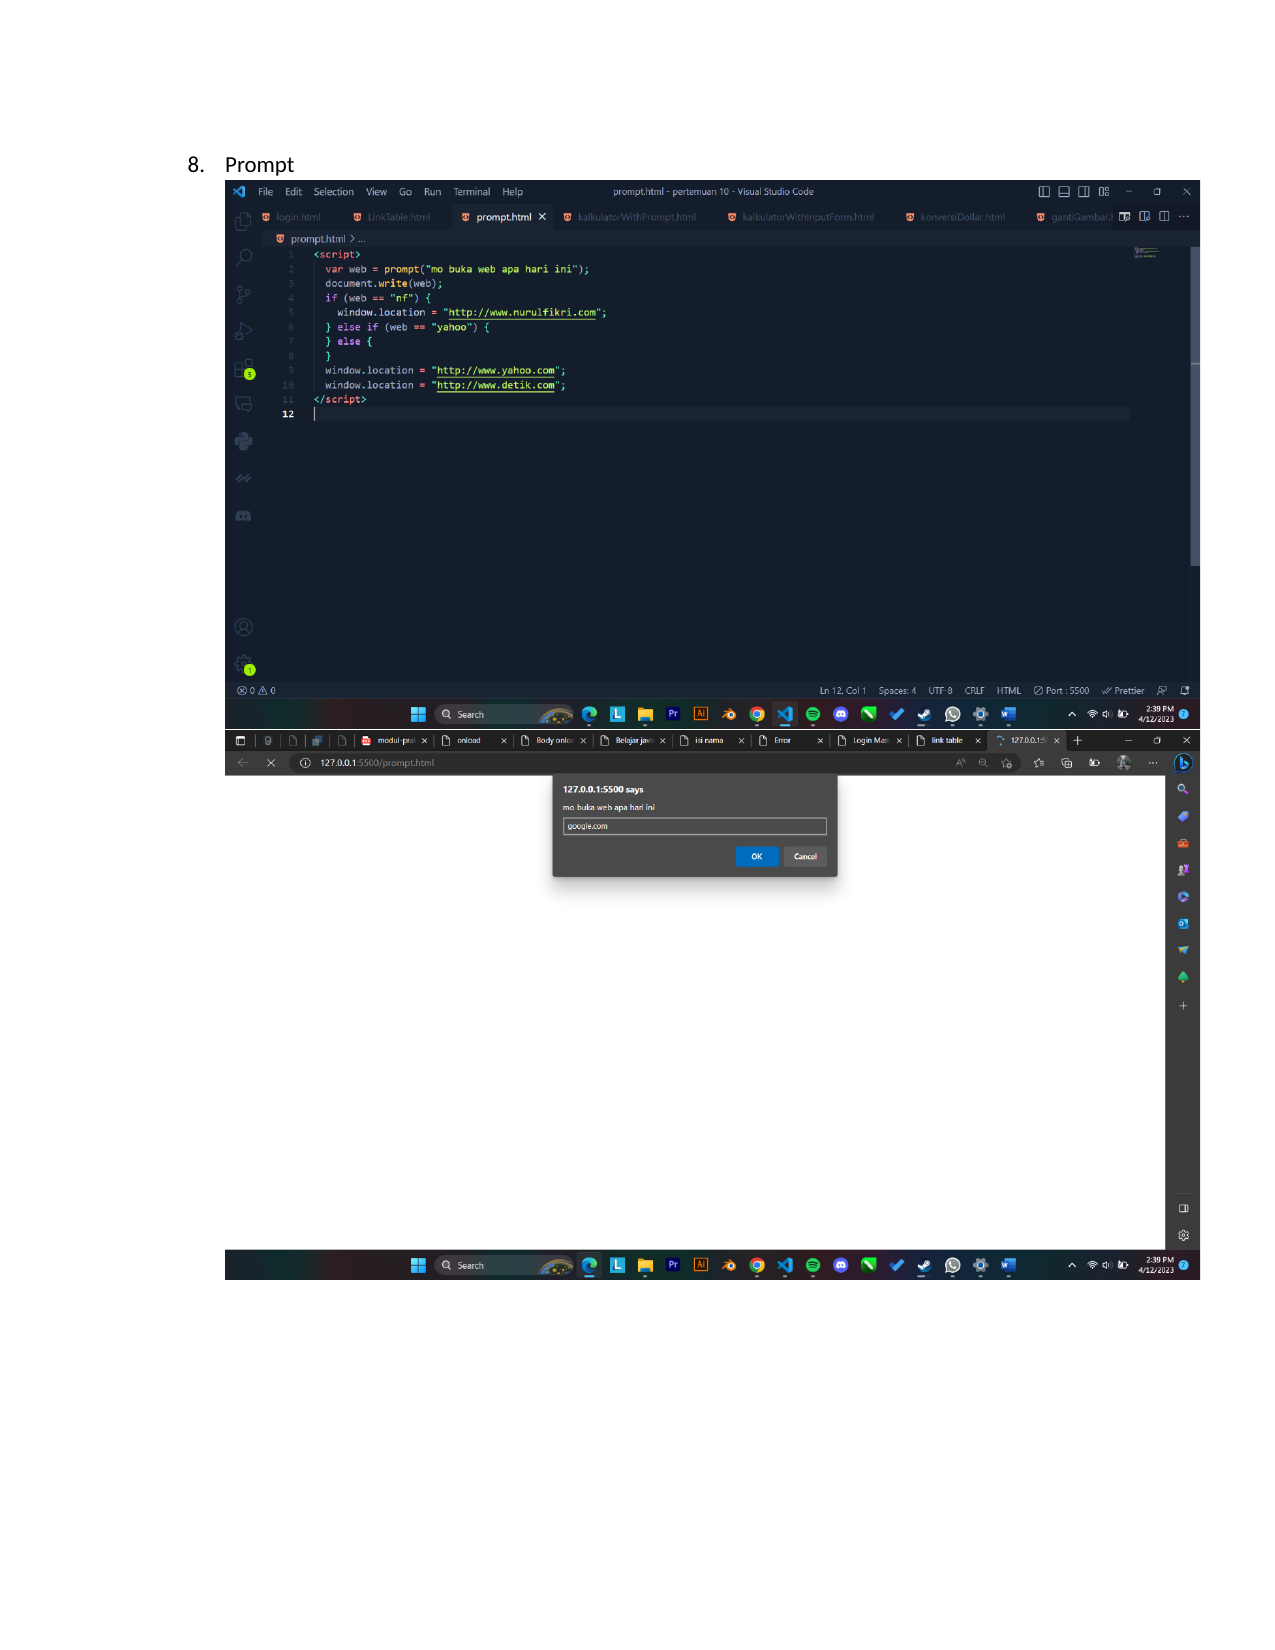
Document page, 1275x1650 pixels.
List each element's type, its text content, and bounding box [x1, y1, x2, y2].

picture [225, 730, 1200, 1280]
picture [225, 180, 1200, 729]
